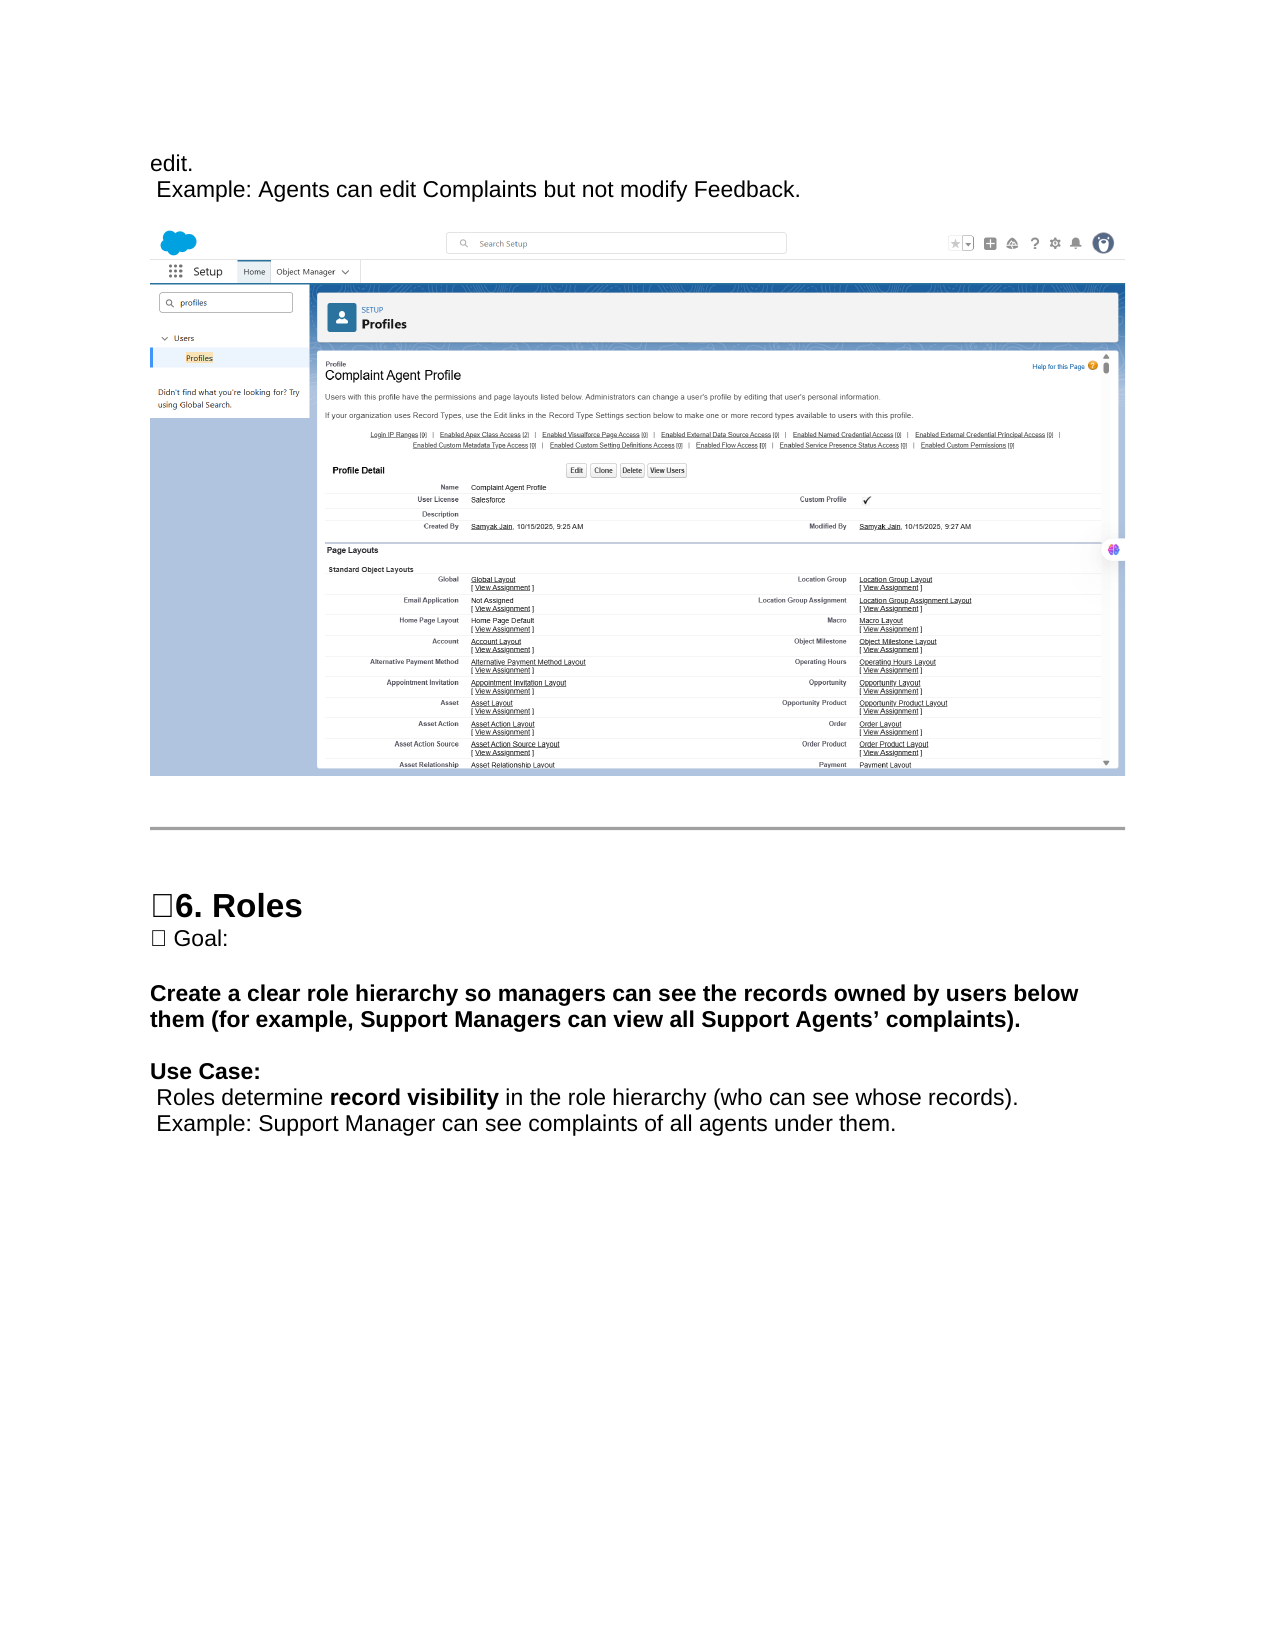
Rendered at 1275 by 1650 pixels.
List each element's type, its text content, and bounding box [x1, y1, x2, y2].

text Create a clear role hierarchy so managers can see the records owned by users below them (for example, Support Managers can view all Support Agents’ complaints). [150, 980, 1125, 1033]
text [150, 150, 1125, 203]
text Use Case: Roles determine record visibility in the role hierarchy (who can see whose records). Example: Support Manager can see complaints of all agents under them. [150, 1058, 1125, 1137]
picture [150, 227, 1125, 776]
text 🔐 Goal: [150, 925, 1125, 951]
text 🔹6. Roles [150, 886, 1125, 925]
